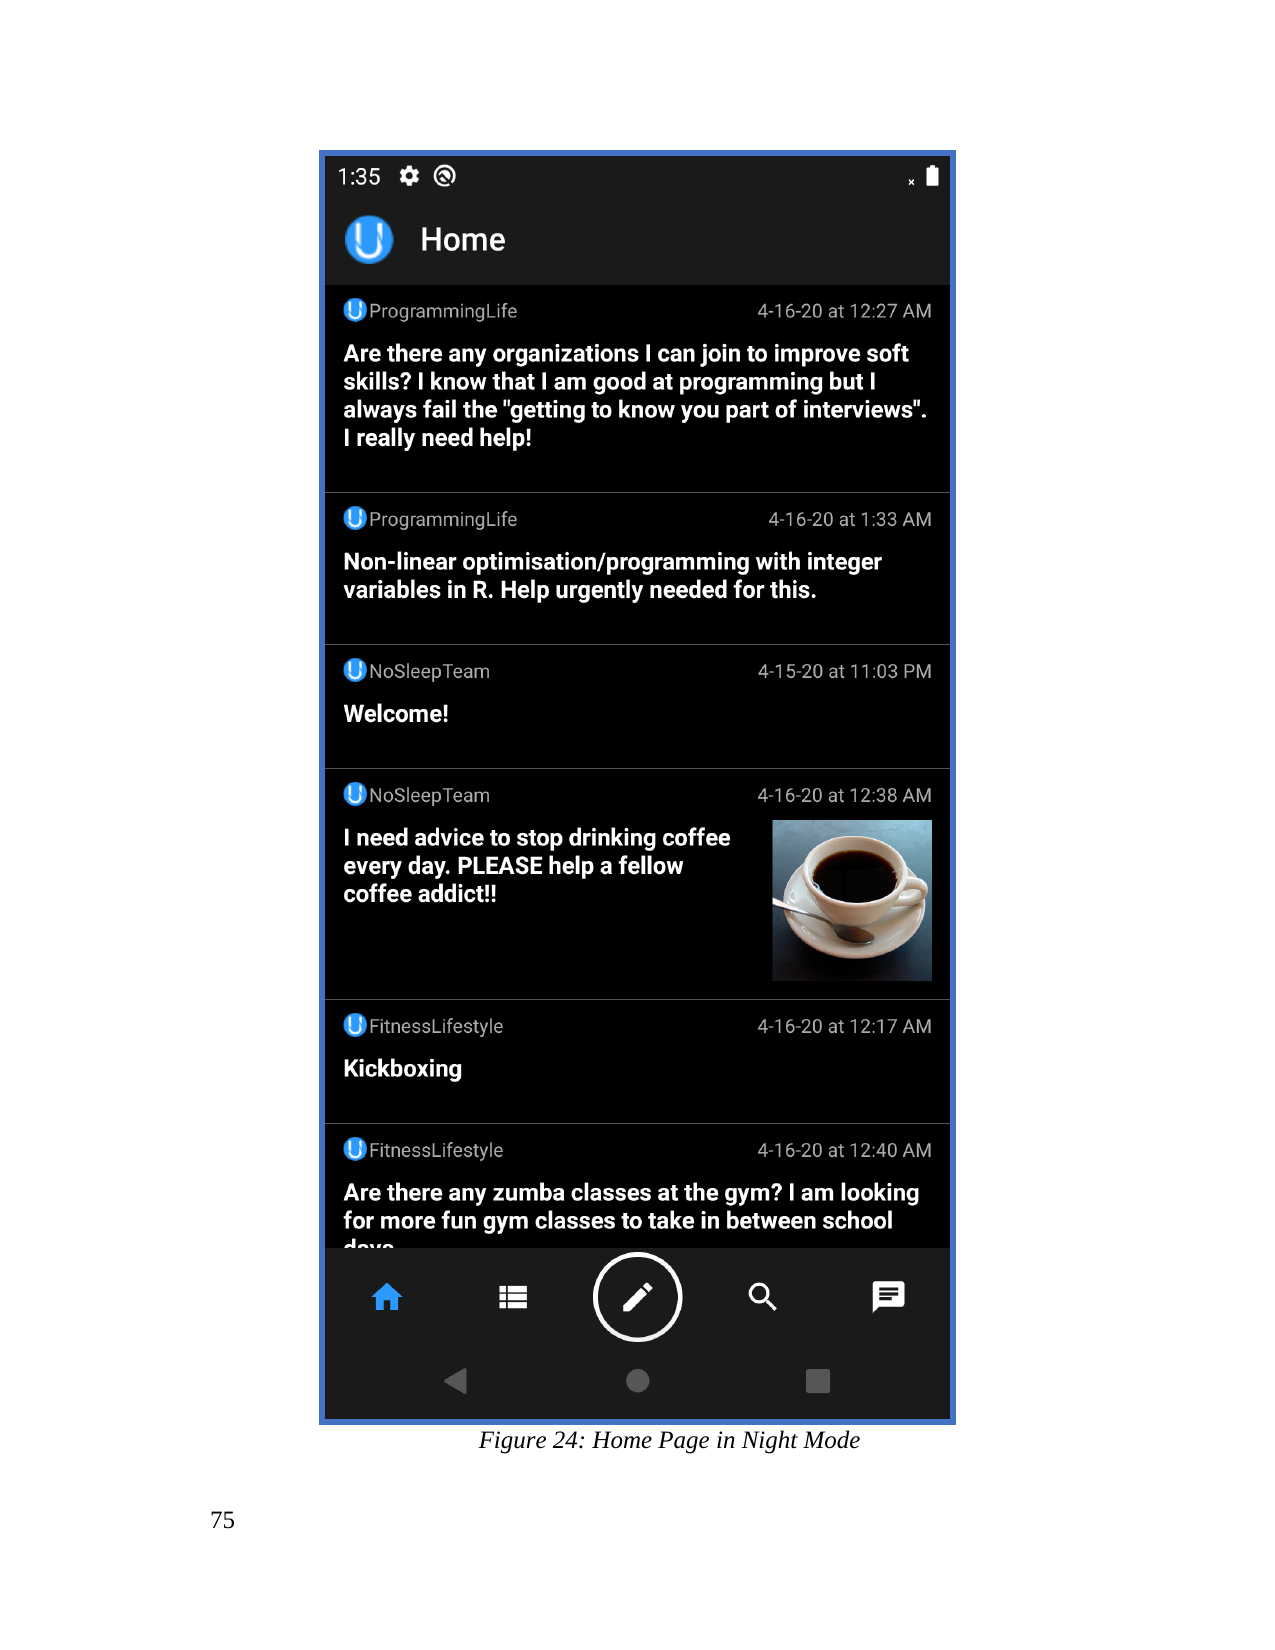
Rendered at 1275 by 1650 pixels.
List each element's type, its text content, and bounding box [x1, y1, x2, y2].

picture [325, 156, 950, 1419]
